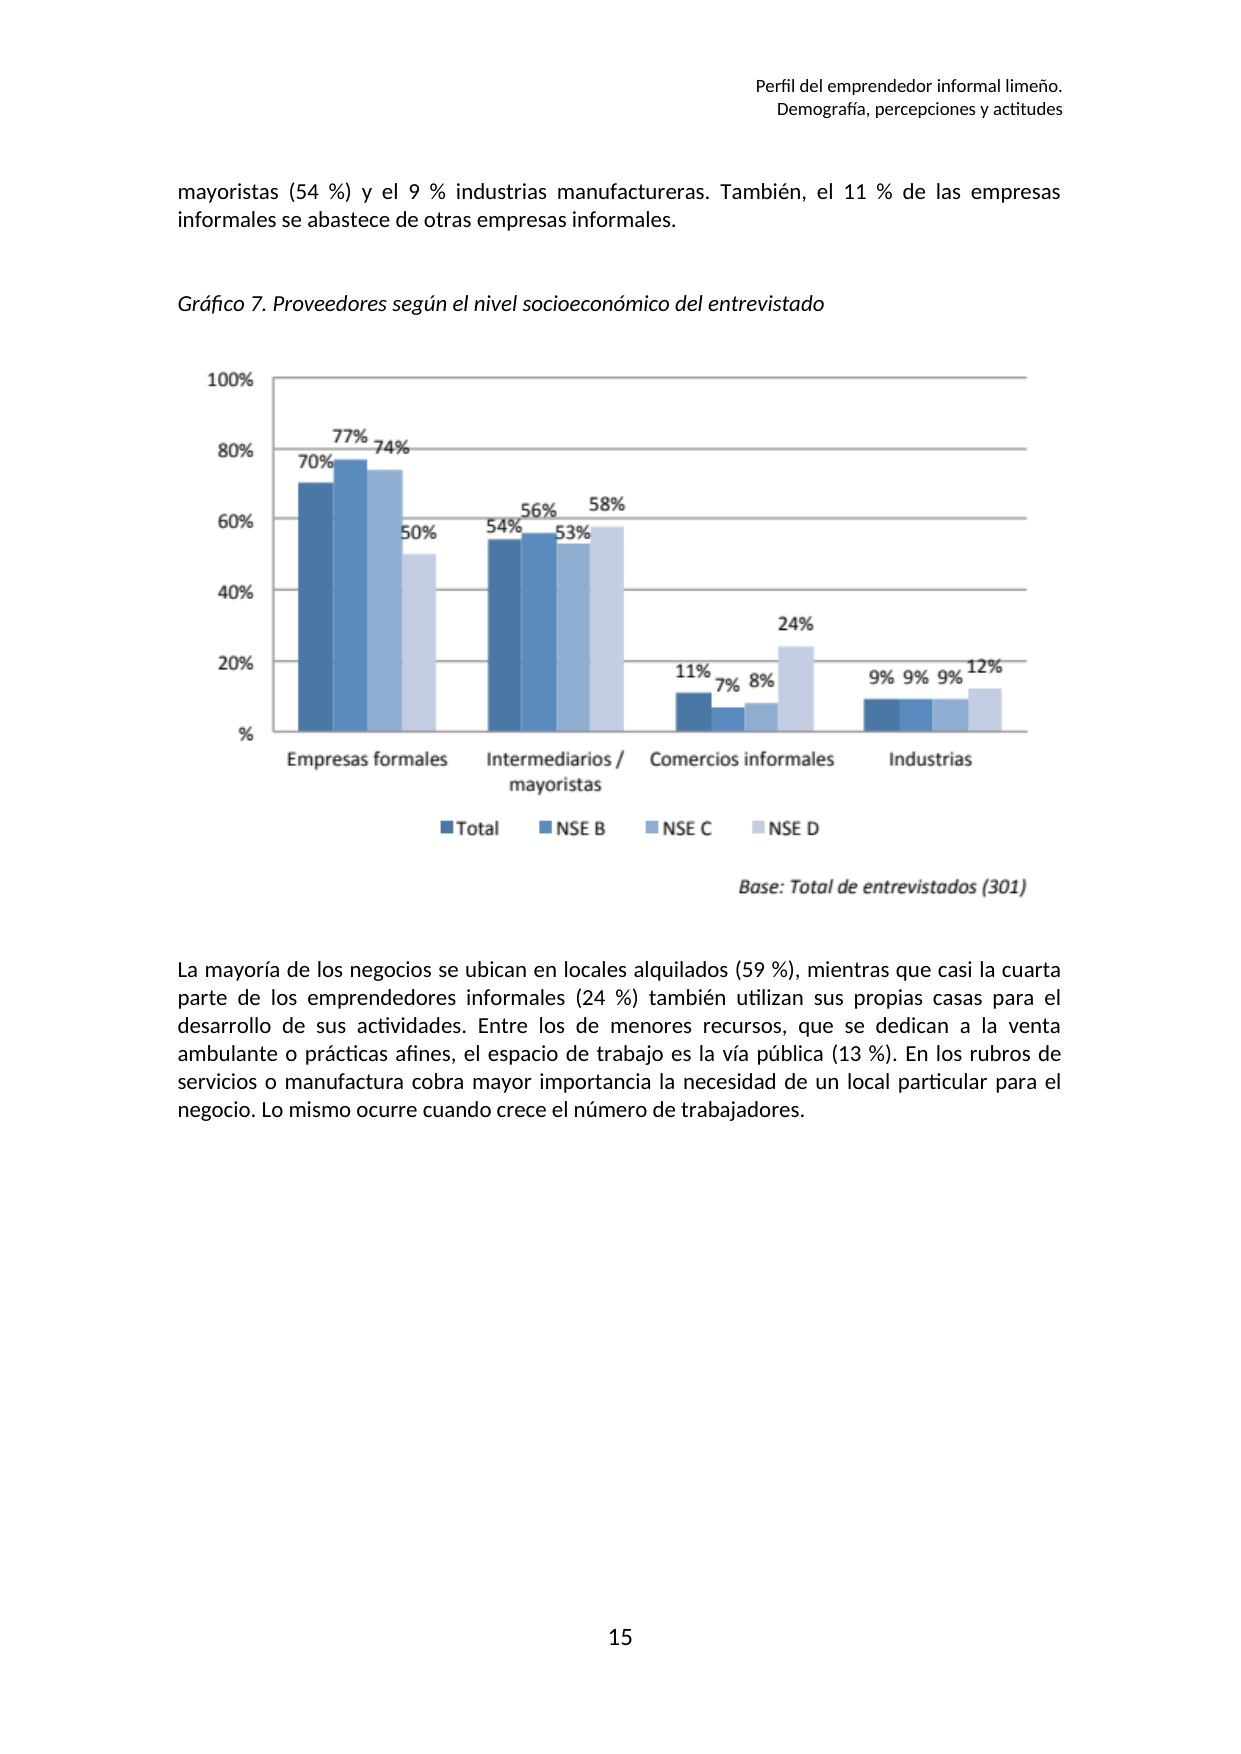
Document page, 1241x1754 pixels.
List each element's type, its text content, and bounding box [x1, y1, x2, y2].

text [177, 177, 1063, 233]
text La mayoría de los negocios se ubican en locales alquilados (59 %), mientras que casi la cuarta parte de los emprendedores informales (24 %) también utilizan sus propias casas para el desarrollo de sus actividades. Entre los de menores recursos, que se dedican a la venta ambulante o prácticas afines, el espacio de trabajo es la vía pública (13 %). En los rubros de servicios o manufactura cobra mayor importancia la necesidad de un local particular para el negocio. Lo mismo ocurre cuando crece el número de trabajadores. [177, 955, 1063, 1123]
text Gráfico 7. Proveedores según el nivel socioeconómico del entrevistado [177, 289, 1063, 317]
